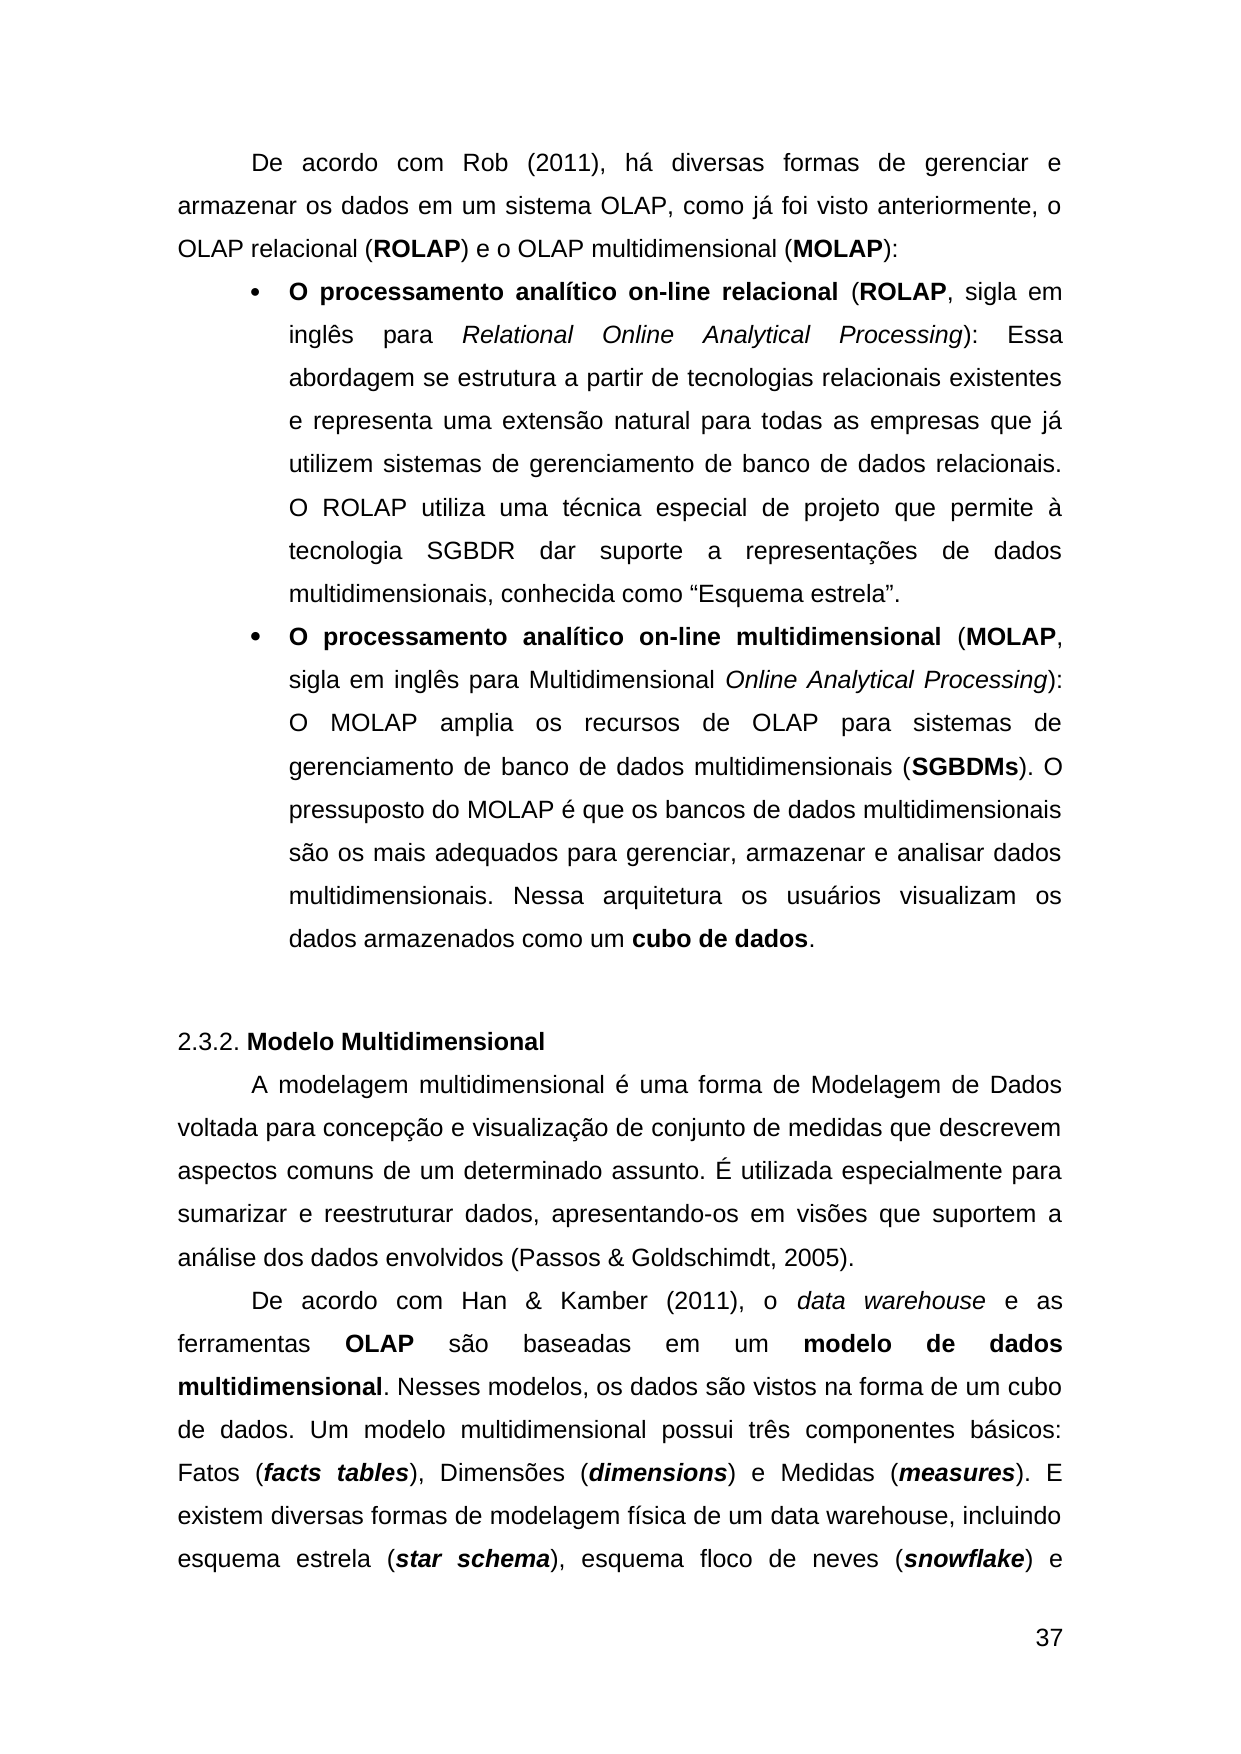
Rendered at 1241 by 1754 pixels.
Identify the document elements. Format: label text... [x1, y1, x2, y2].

text A modelagem multidimensional é uma forma de Modelagem de Dados voltada para concepção e visualização de conjunto de medidas que descrevem aspectos comuns de um determinado assunto. É utilizada especialmente para sumarizar e reestruturar dados, apresentando-os em visões que suportem a análise dos dados envolvidos (Passos & Goldschimdt, 2005). [177, 1070, 1063, 1271]
list O processamento analítico on-line multidimensional (MOLAP, sigla em inglês para Multidimensional Online Analytical Processing): O MOLAP amplia os recursos de OLAP para sistemas de gerenciamento de banco de dados multidimensionais (SGBDMs). O pressuposto do MOLAP é que os bancos de dados multidimensionais são os mais adequados para gerenciar, armazenar e analisar dados multidimensionais. Nessa arquitetura os usuários visualizam os dados armazenados como um cubo de dados. [251, 622, 1063, 953]
text De acordo com Rob (2011), há diversas formas de gerenciar e armazenar os dados em um sistema OLAP, como já foi visto anteriormente, o OLAP relacional (ROLAP) e o OLAP multidimensional (MOLAP): [177, 148, 1063, 263]
list O processamento analítico on-line relacional (ROLAP, sigla em inglês para Relational Online Analytical Processing): Essa abordagem se estrutura a partir de tecnologias relacionais existentes e representa uma extensão natural para todas as empresas que já utilizem sistemas de gerenciamento de banco de dados relacionais. O ROLAP utiliza uma técnica especial de projeto que permite à tecnologia SGBDR dar suporte a representações de dados multidimensionais, conhecida como “Esquema estrela”. [251, 277, 1063, 608]
text 2.3.2. Modelo Multidimensional [177, 1027, 1063, 1056]
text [177, 1286, 1063, 1573]
